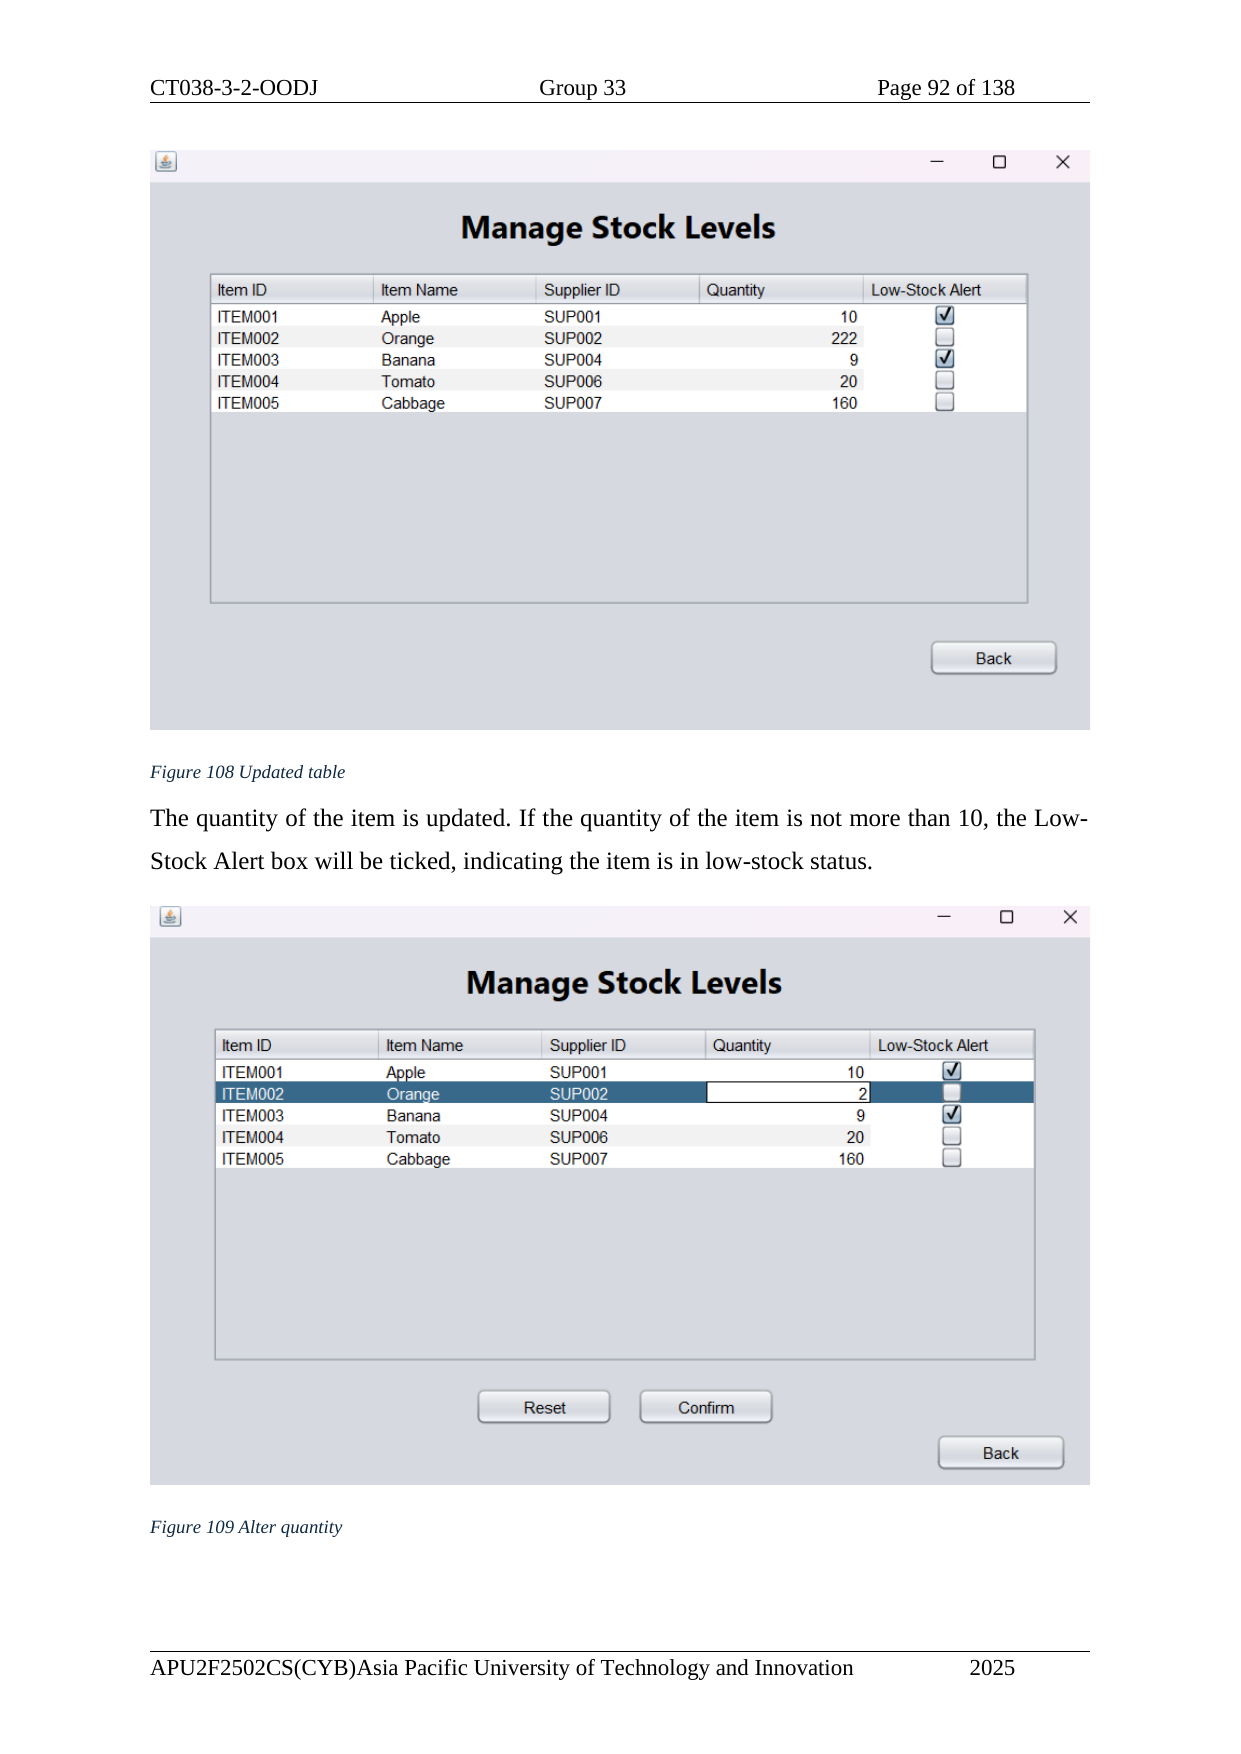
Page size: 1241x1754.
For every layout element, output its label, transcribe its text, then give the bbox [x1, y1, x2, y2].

text The quantity of the item is updated. If the quantity of the item is not more than 10, the Low-Stock Alert box will be ticked, indicating the item is in low-stock status. [150, 803, 1090, 875]
text Figure 109 Alter quantity [150, 1516, 1090, 1537]
picture [150, 906, 1091, 1485]
text Figure 108 Updated table [150, 761, 1090, 782]
picture [150, 150, 1091, 730]
